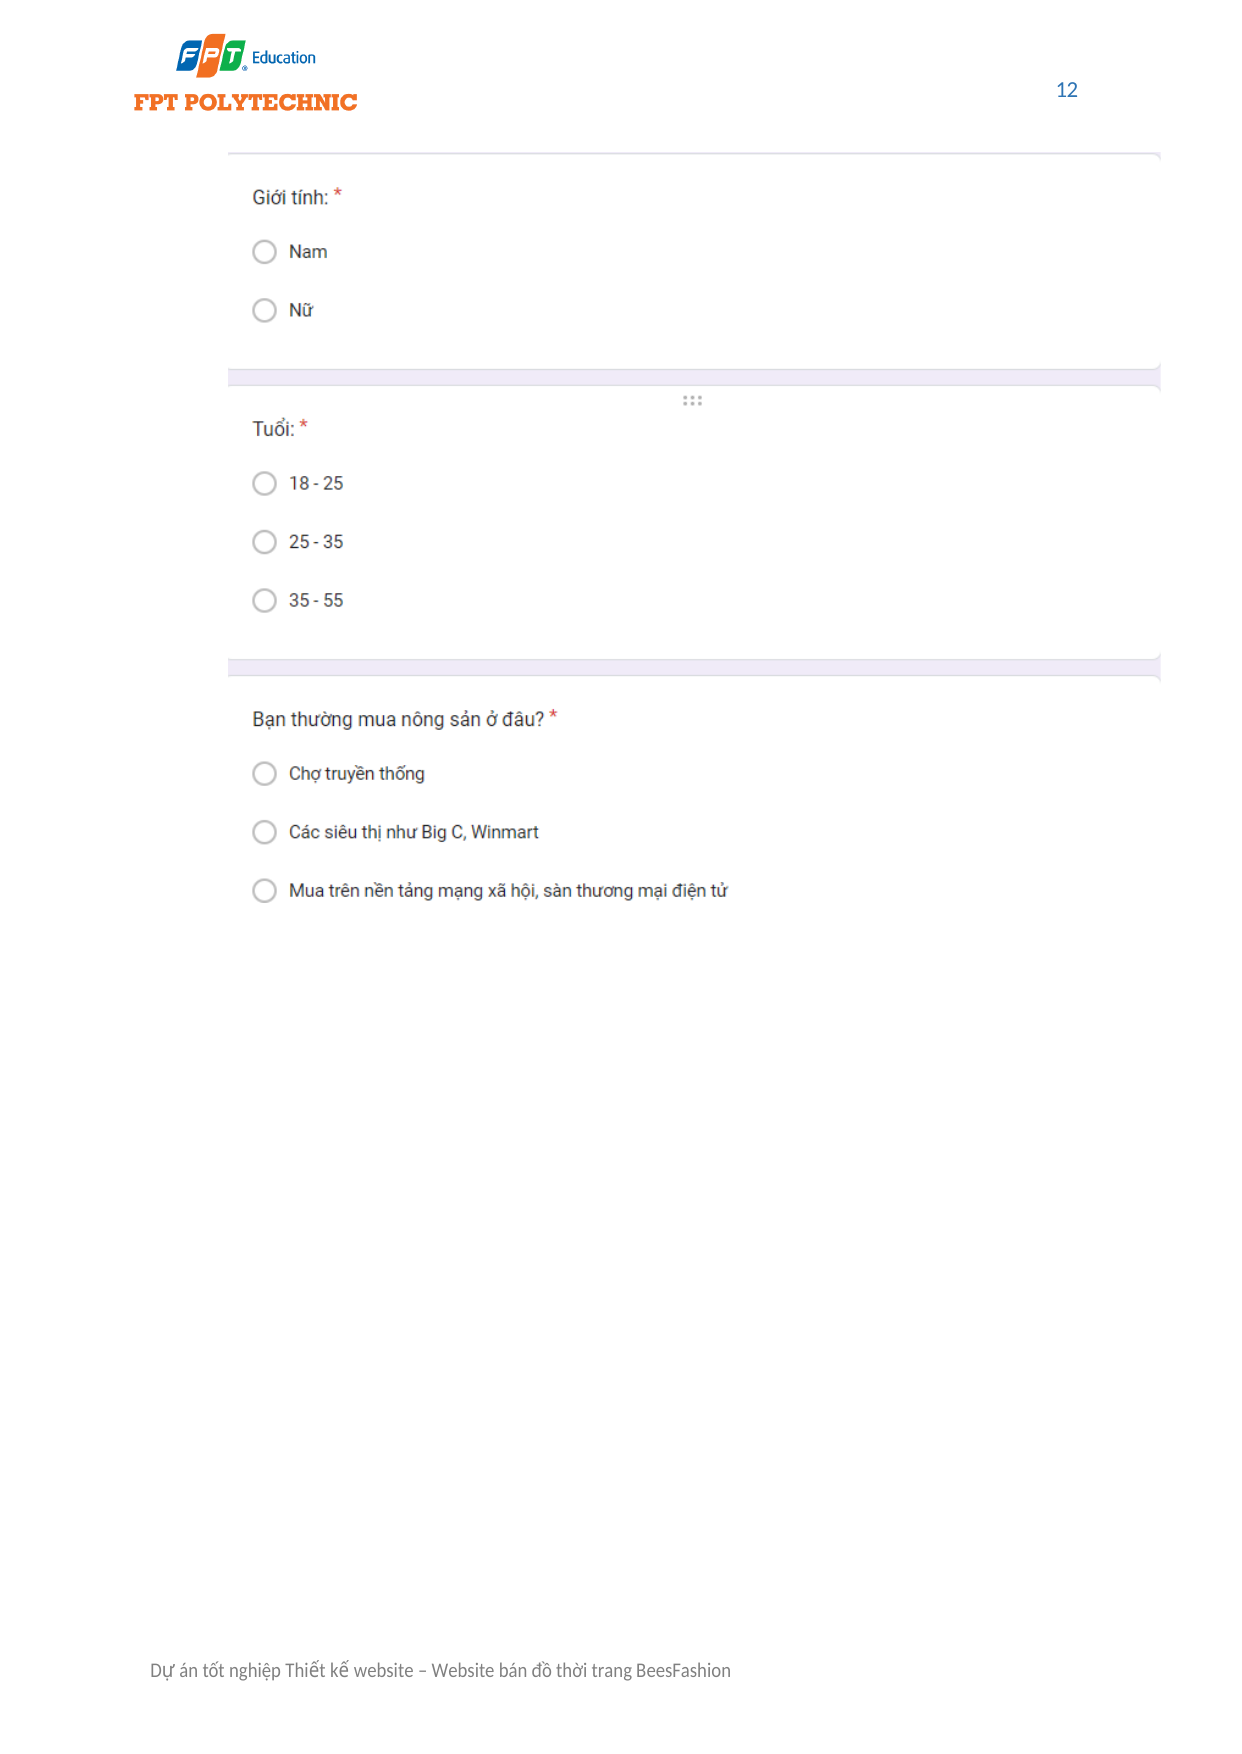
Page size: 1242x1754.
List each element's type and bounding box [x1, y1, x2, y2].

picture [228, 152, 1161, 903]
picture [126, 27, 364, 118]
